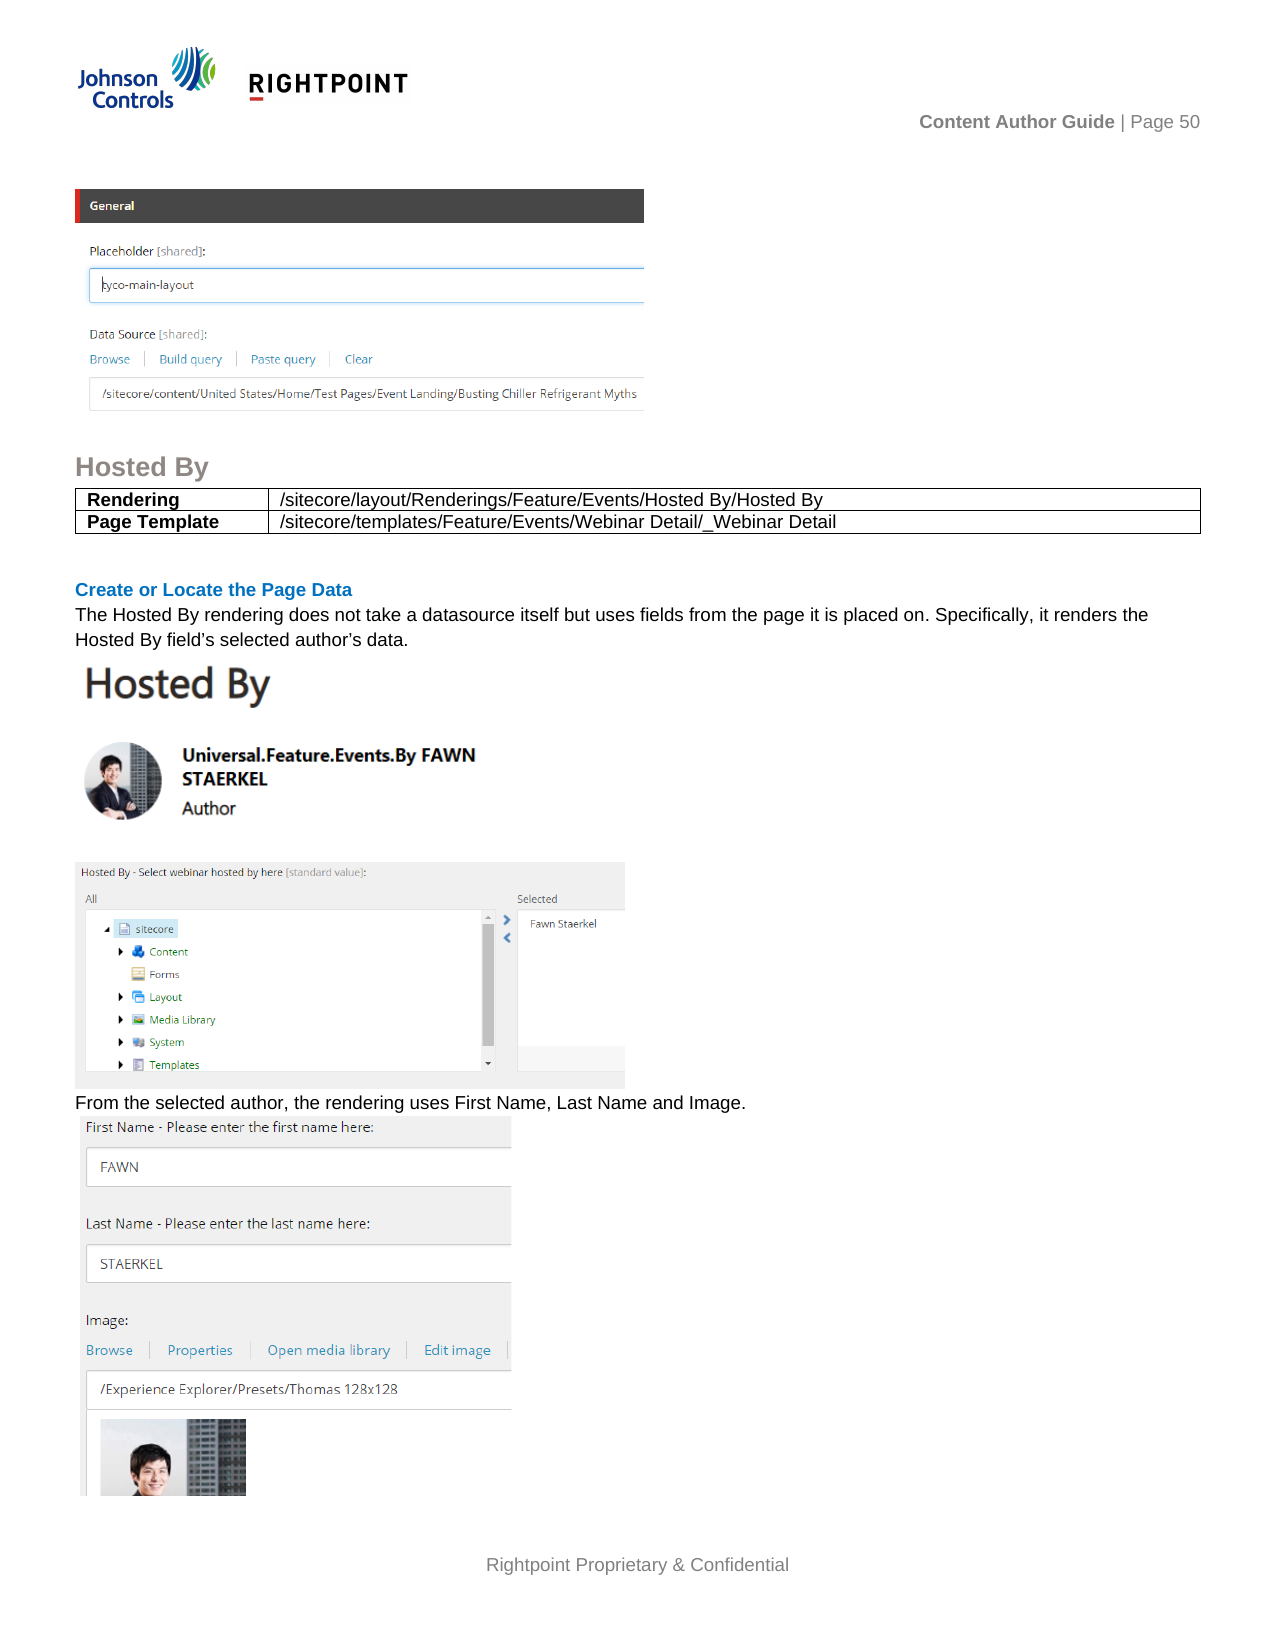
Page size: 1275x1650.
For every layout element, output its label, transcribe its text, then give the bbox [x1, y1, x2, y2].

table_header /sitecore/layout/Renderings/Feature/Events/Hosted By/Hosted By [269, 489, 1200, 510]
text From the selected author, the rendering uses First Name, Last Name and Image. [75, 1092, 1200, 1113]
picture [75, 44, 218, 111]
picture [75, 653, 497, 859]
picture [75, 187, 644, 428]
picture [75, 862, 625, 1089]
picture [80, 1116, 512, 1496]
subtitle Hosted By [75, 451, 1200, 483]
text The Hosted By rendering does not take a datasource itself but uses fields from the page it is placed on. Specifically, it renders the Hosted By field’s selected author’s data. [75, 604, 1200, 650]
picture [243, 63, 413, 102]
table_cell Page Template [76, 511, 268, 533]
table_header Rendering [76, 489, 268, 510]
subtitle Create or Locate the Page Data [75, 579, 1200, 601]
table_cell /sitecore/templates/Feature/Events/Webinar Detail/_Webinar Detail [269, 511, 1200, 533]
